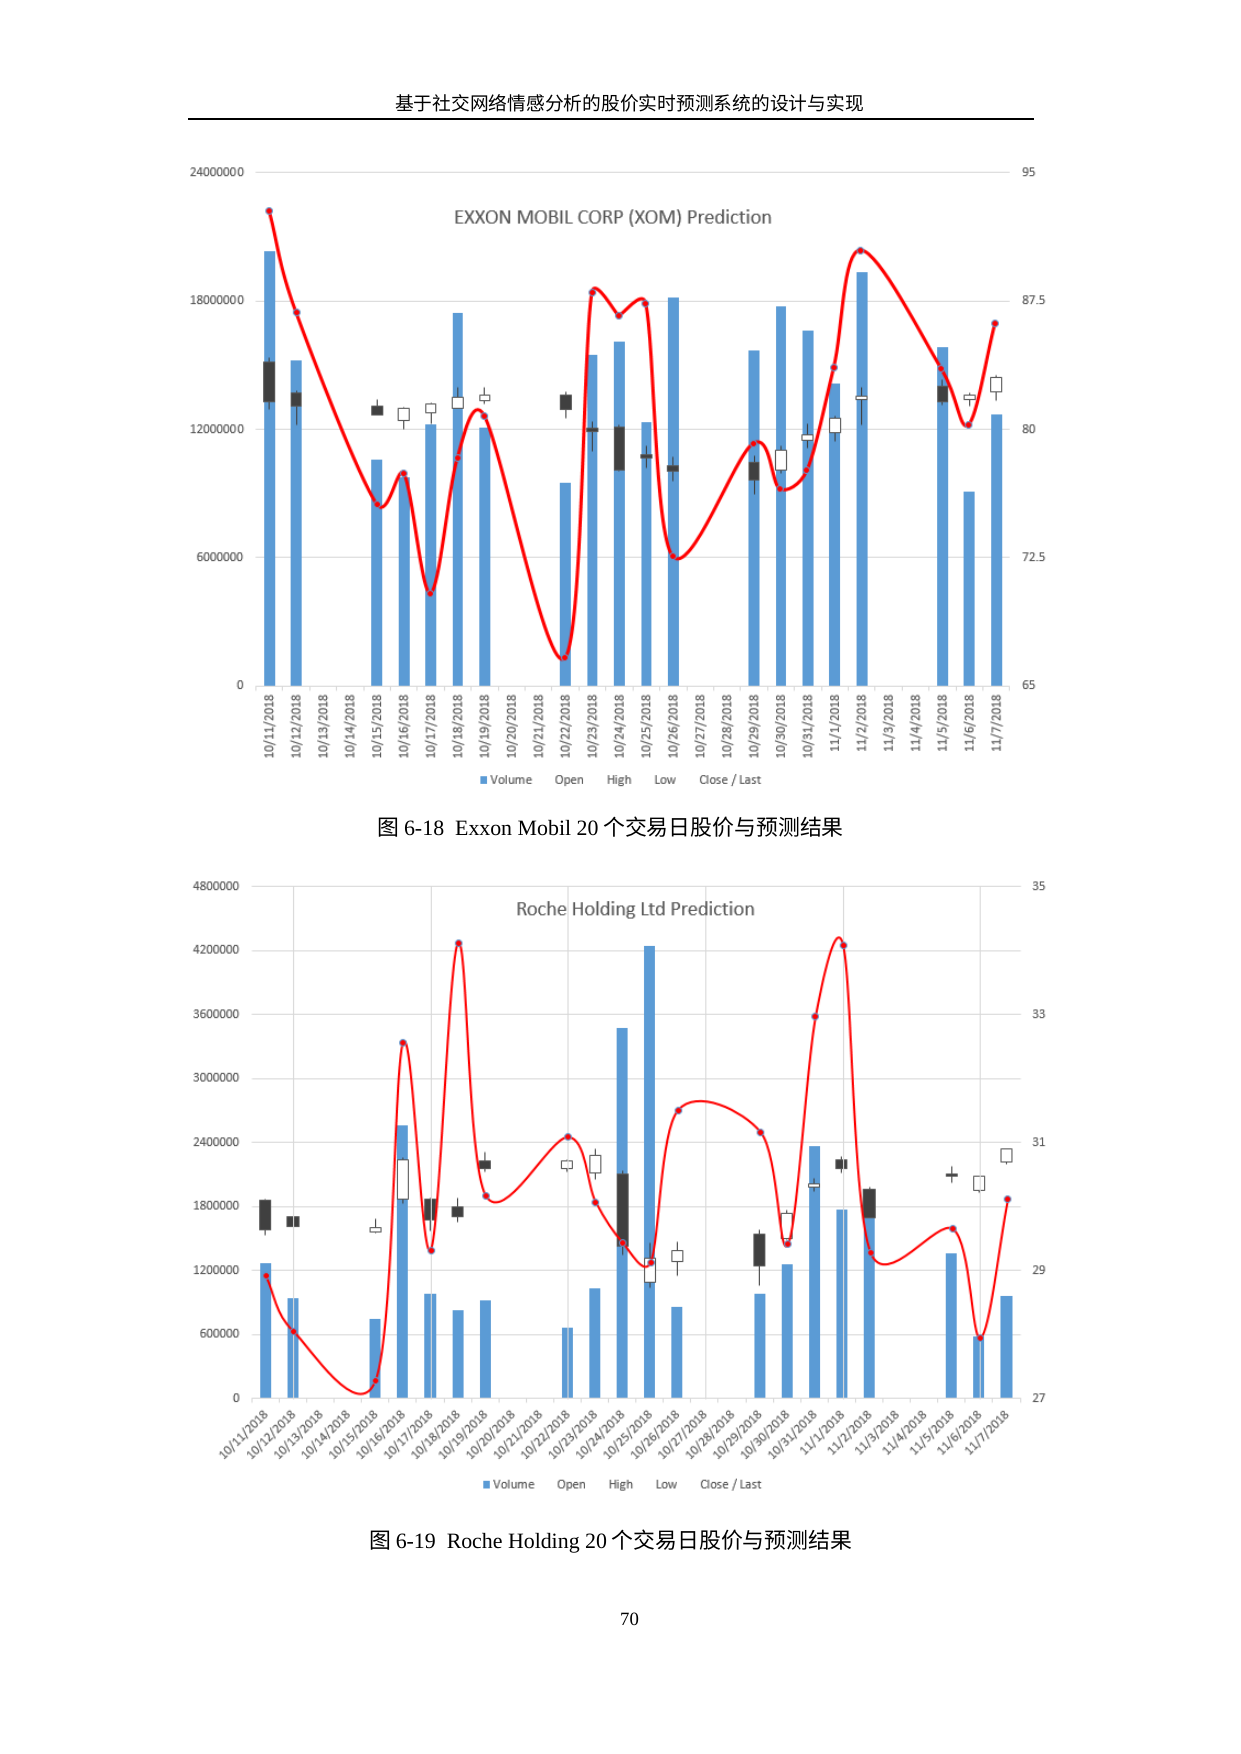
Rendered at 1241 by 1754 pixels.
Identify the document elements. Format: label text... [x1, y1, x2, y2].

picture [187, 163, 1053, 795]
text 图6-18 Exxon Mobil 20个交易日股价与预测结果 [187, 809, 1034, 843]
picture [187, 877, 1053, 1494]
text 图6-19 Roche Holding 20个交易日股价与预测结果 [187, 1522, 1034, 1556]
